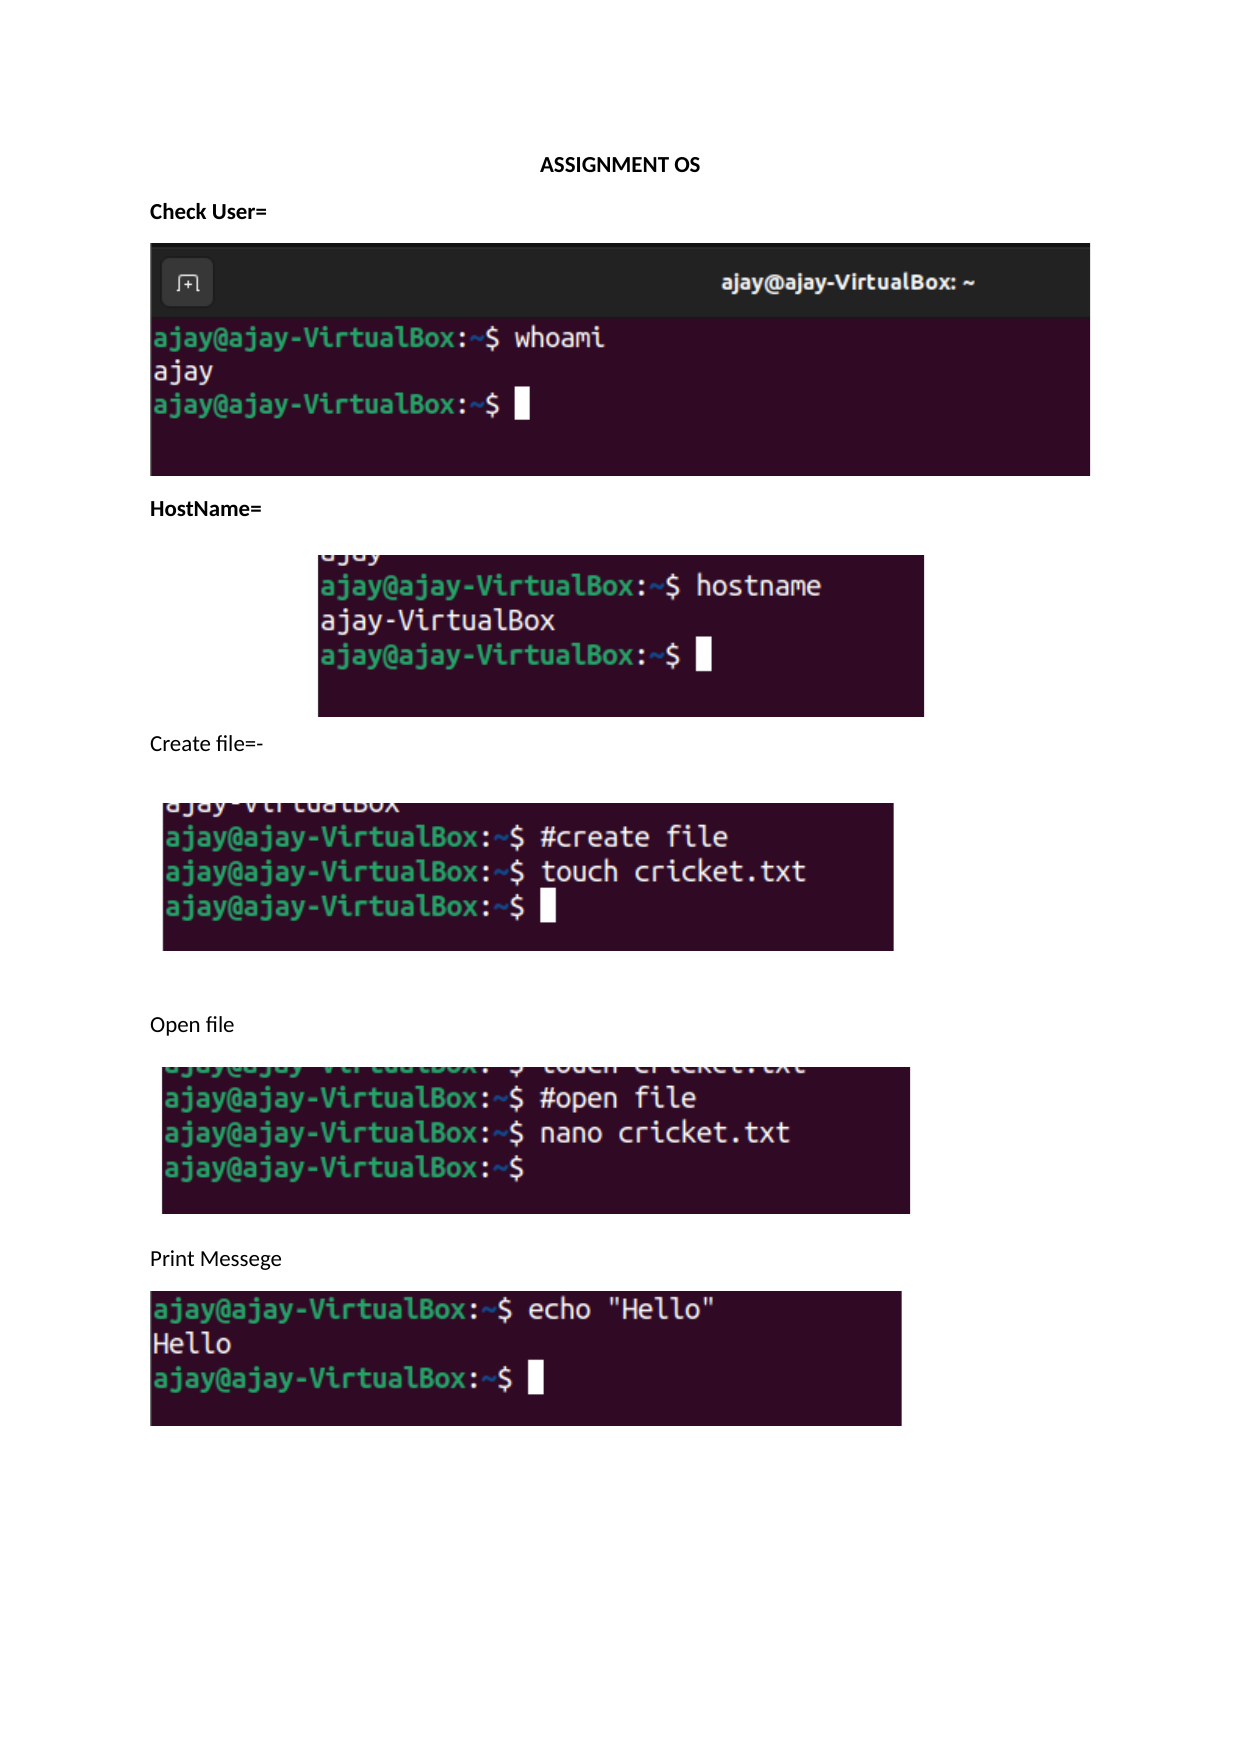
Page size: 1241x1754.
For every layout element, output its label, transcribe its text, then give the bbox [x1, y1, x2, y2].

picture [161, 1067, 911, 1214]
text Check User= [150, 197, 1090, 225]
picture [317, 555, 925, 717]
text Print Messege [150, 1244, 1090, 1273]
picture [162, 803, 894, 951]
picture [150, 243, 1091, 476]
text Create file=- [150, 729, 1090, 757]
text Open file [150, 1010, 1090, 1038]
text HostName= [150, 494, 1090, 523]
text ASSIGNMENT OS [150, 150, 1090, 178]
picture [150, 1291, 902, 1426]
